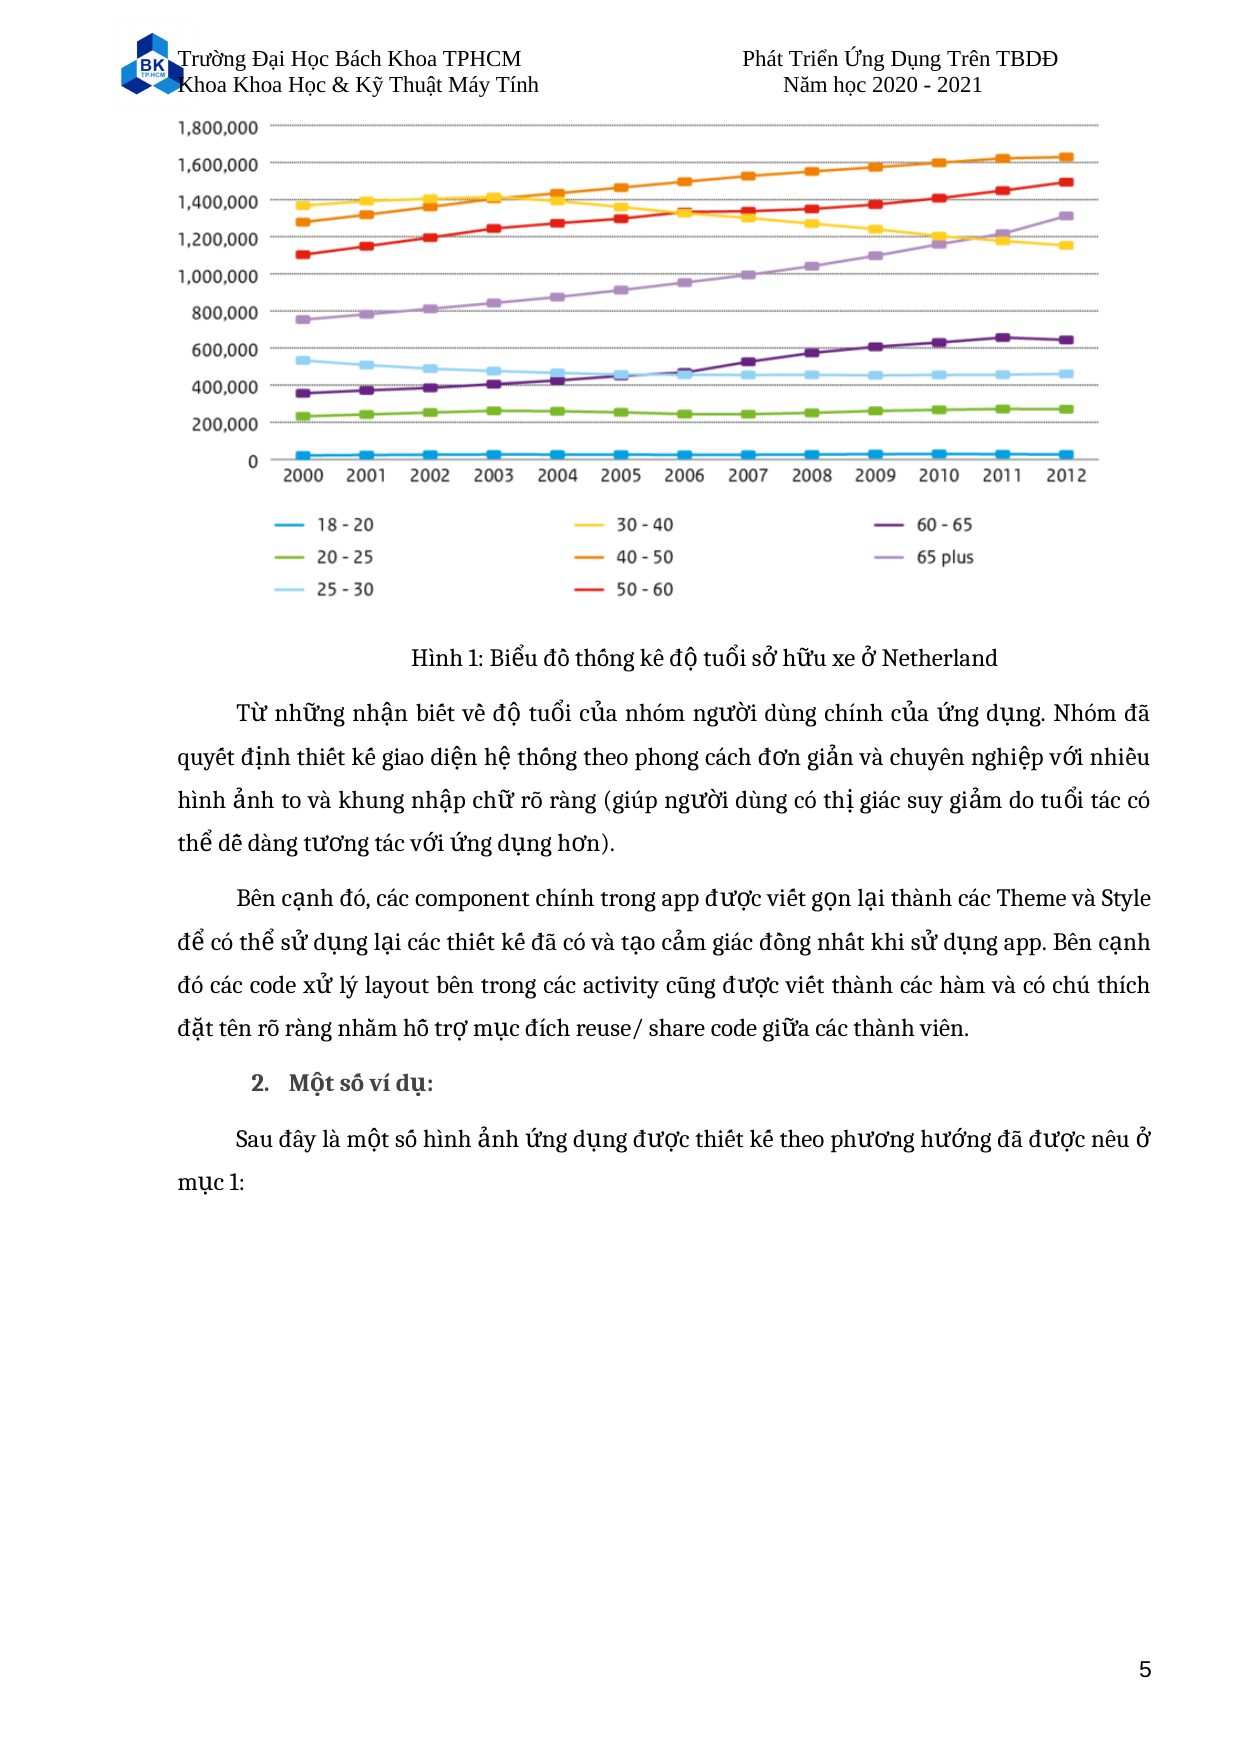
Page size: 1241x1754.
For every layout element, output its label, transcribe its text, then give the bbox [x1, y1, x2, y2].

picture [110, 20, 195, 107]
text Từ những nhận biết về độ tuổi của nhóm người dùng chính của ứng dụng. Nhóm đã quyết định thiết kế giao diện hệ thống theo phong cách đơn giản và chuyên nghiệp với nhiều hình ảnh to và khung nhập chữ rõ ràng (giúp người dùng có thị giác suy giảm do tuổi tác có thể dễ dàng tương tác với ứng dụng hơn). [177, 699, 1152, 857]
text Hình 1: Biểu đồ thống kê độ tuổi sở hữu xe ở Netherland [177, 644, 1152, 672]
subtitle Một số ví dụ: [251, 1069, 1152, 1098]
text Bên cạnh đó, các component chính trong app được viết gọn lại thành các Theme và Style để có thể sử dụng lại các thiết kế đã có và tạo cảm giác đồng nhất khi sử dụng app. Bên cạnh đó các code xử lý layout bên trong các activity cũng được viết thành các hàm và có chú thích đặt tên rõ ràng nhằm hỗ trợ mục đích reuse/ share code giữa các thành viên. [177, 884, 1152, 1042]
text Sau đây là một số hình ảnh ứng dụng được thiết kế theo phương hướng đã được nêu ở mục 1: [177, 1125, 1152, 1197]
picture [177, 118, 1118, 619]
